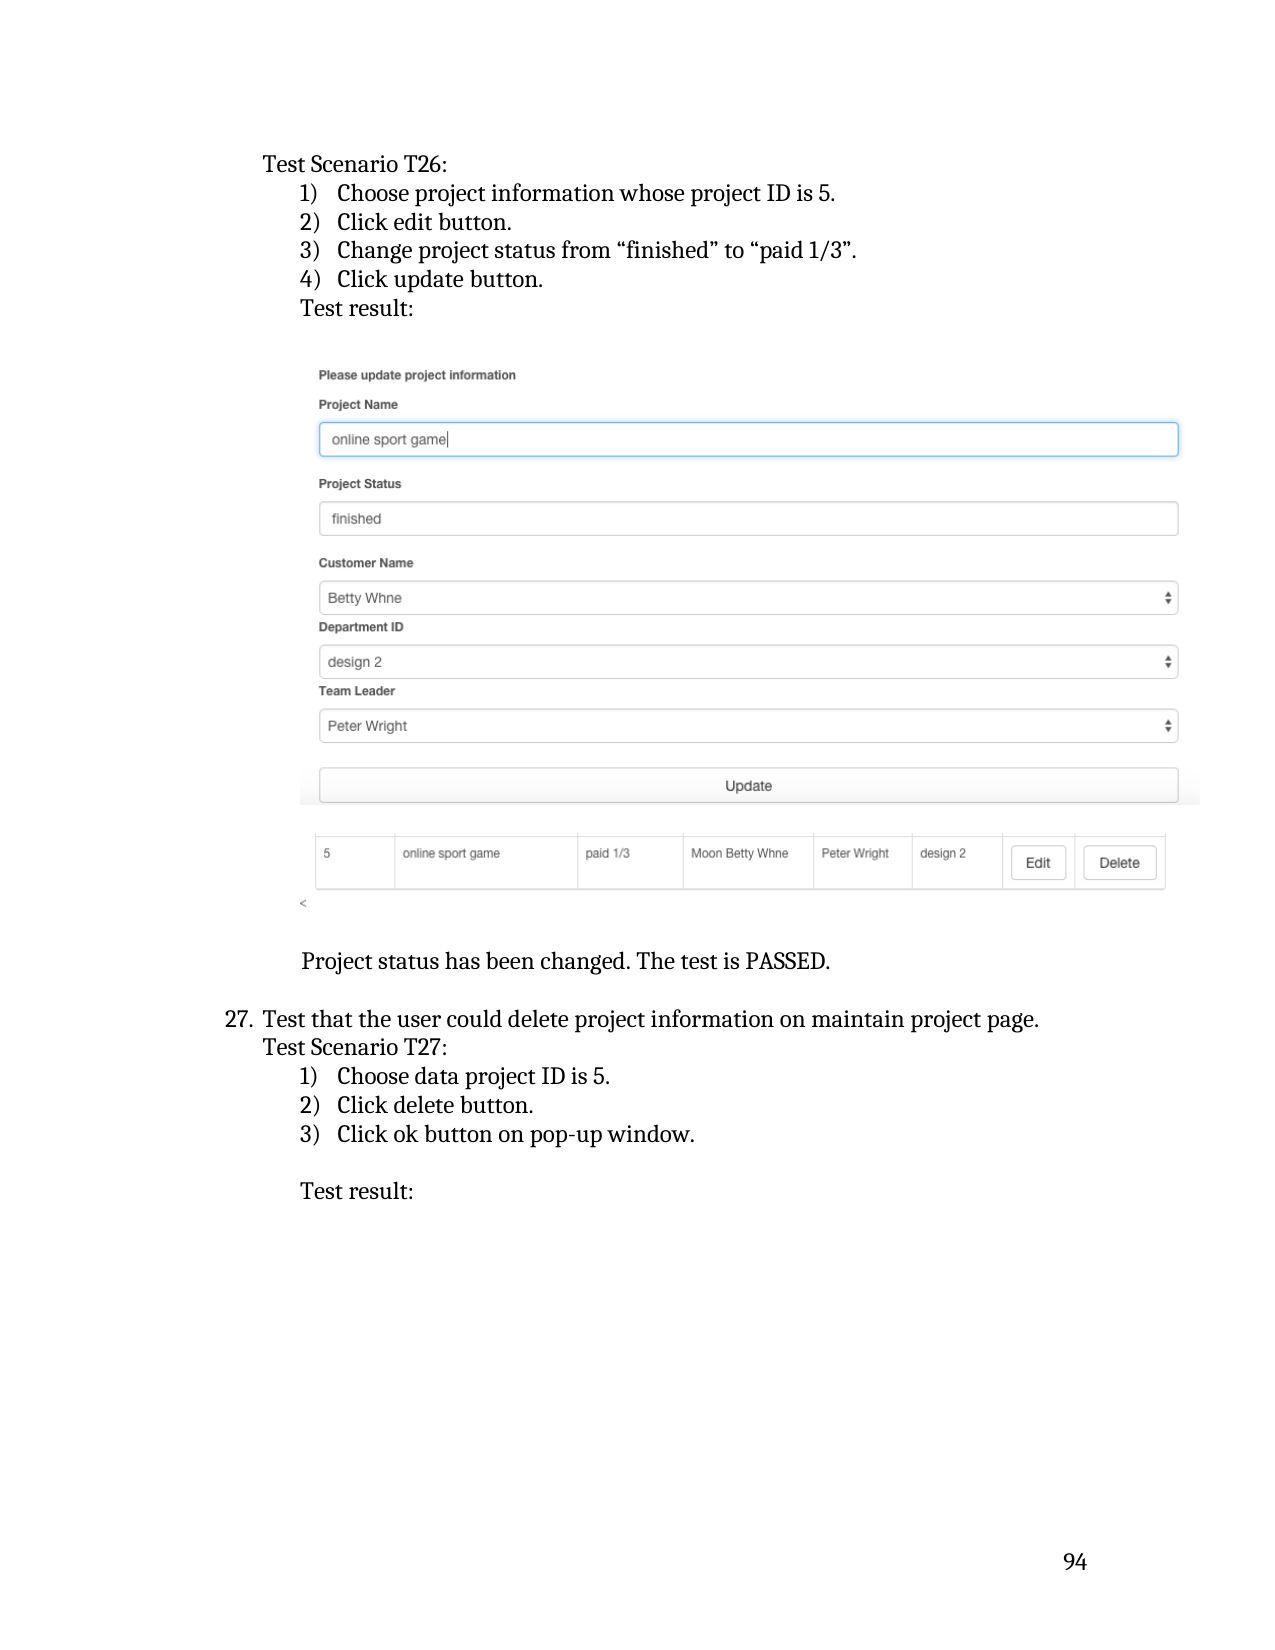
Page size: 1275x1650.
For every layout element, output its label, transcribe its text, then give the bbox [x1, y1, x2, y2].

list Test Scenario T27: [262, 1033, 1087, 1062]
text Test result: [300, 1177, 1087, 1206]
picture [300, 833, 1200, 919]
list Click delete button. [300, 1091, 1087, 1119]
list Click ok button on pop-up window. [300, 1119, 1087, 1148]
list Choose data project ID is 5. [300, 1062, 1087, 1091]
list Change project status from “finished” to “paid 1/3”. [300, 236, 1087, 265]
list Click edit button. [300, 207, 1087, 236]
picture [300, 351, 1200, 805]
list Choose project information whose project ID is 5. [300, 179, 1087, 207]
list Click update button. [300, 265, 1087, 294]
list Test that the user could delete project information on maintain project page. [225, 1004, 1087, 1033]
text Test result: [300, 294, 1087, 322]
text Project status has been changed. The test is PASSED. [296, 947, 1087, 976]
list Test Scenario T26: [262, 150, 1087, 179]
